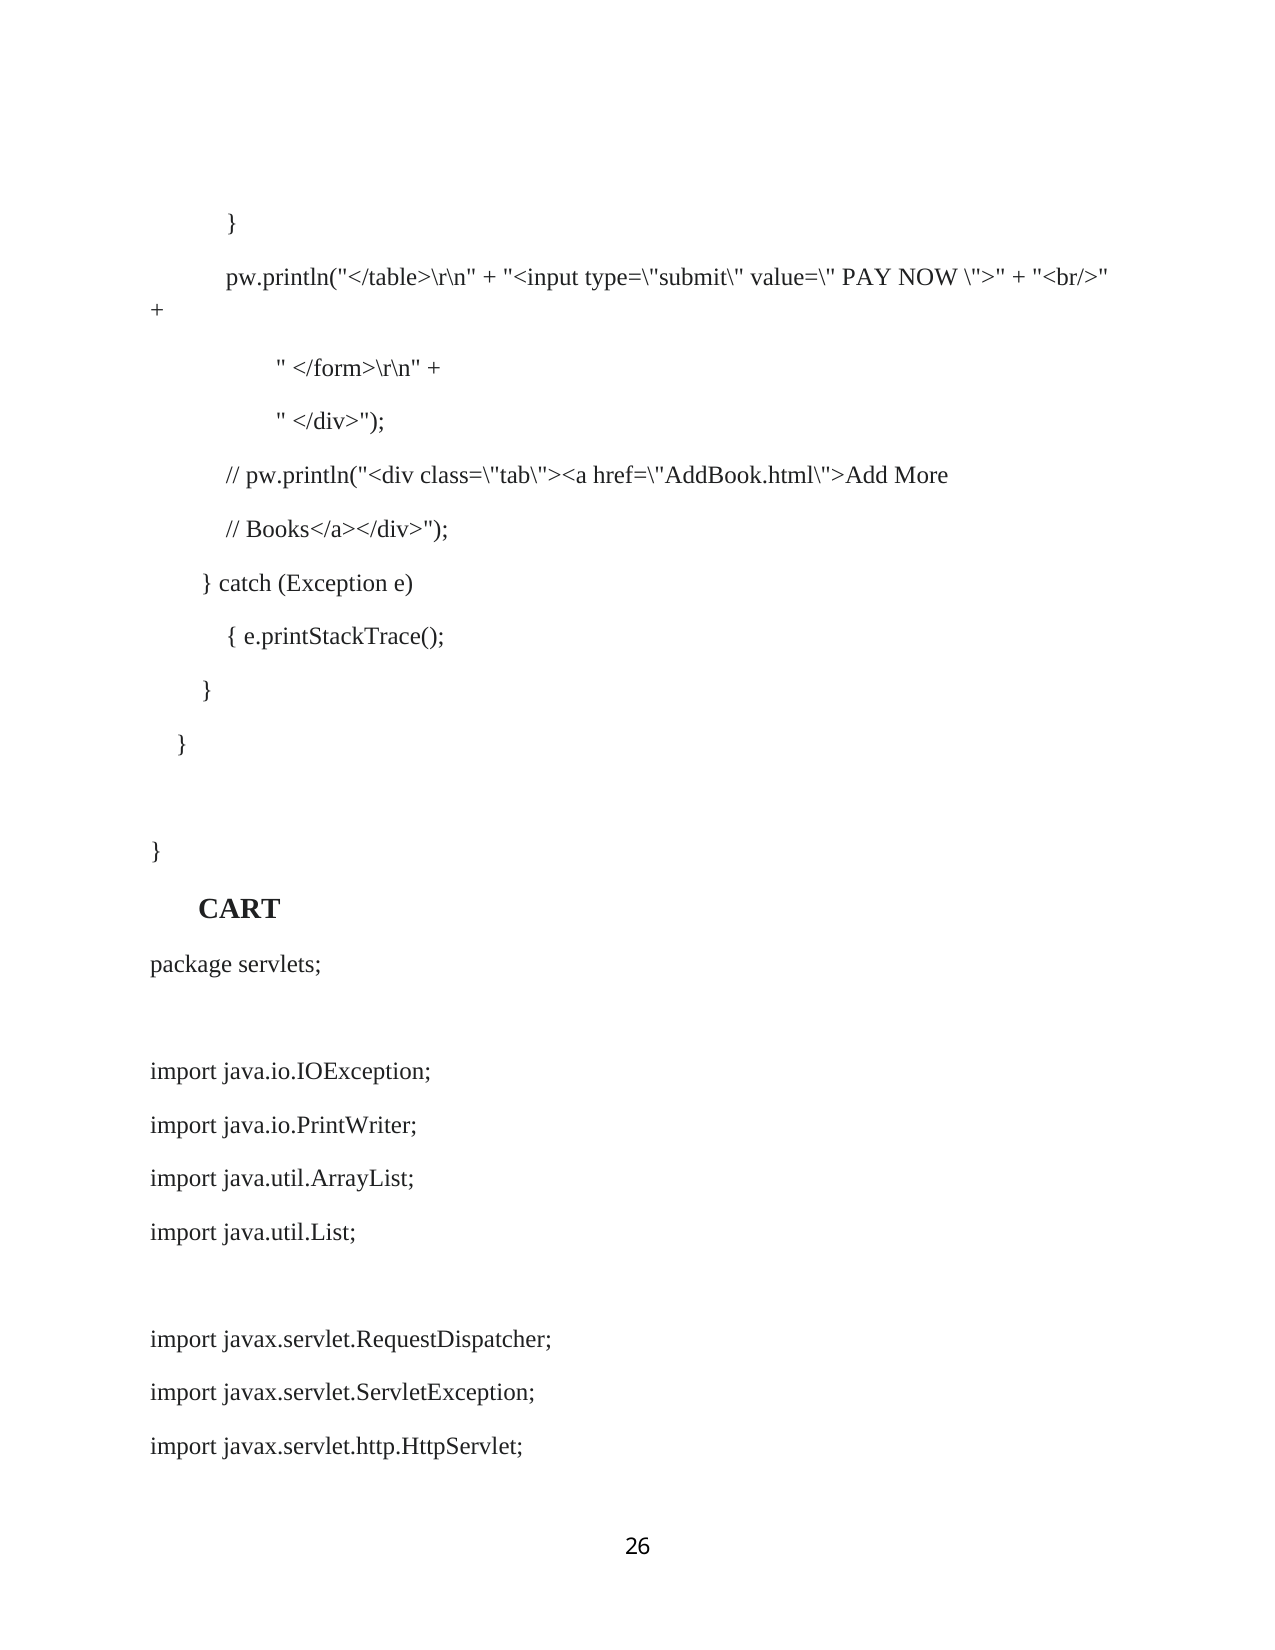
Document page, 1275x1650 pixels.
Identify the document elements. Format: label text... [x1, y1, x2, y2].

text // Books</a></div>"); [226, 514, 1175, 543]
text } [226, 208, 1175, 237]
text + [150, 295, 1175, 324]
text import javax.servlet.RequestDispatcher; import javax.servlet.ServletException; import javax.servlet.http.HttpServlet; [150, 1324, 552, 1459]
text pw.println("</table>\r\n" + "<input type=\"submit\" value=\" PAY NOW \">" + "<br/>" [226, 262, 1175, 291]
text } [150, 836, 1175, 865]
text } [176, 729, 1175, 758]
subtitle CART [150, 891, 1175, 924]
text } [201, 675, 1175, 704]
text import java.io.IOException; import java.io.PrintWriter; import java.util.ArrayList; import java.util.List; [150, 1056, 432, 1246]
text // pw.println("<div class=\"tab\"><a href=\"AddBook.html\">Add More [226, 460, 1175, 489]
text " </form>\r\n" + " </div>"); [276, 353, 452, 435]
text } catch (Exception e) { e.printStackTrace(); [201, 568, 524, 650]
text package servlets; [150, 949, 1175, 978]
